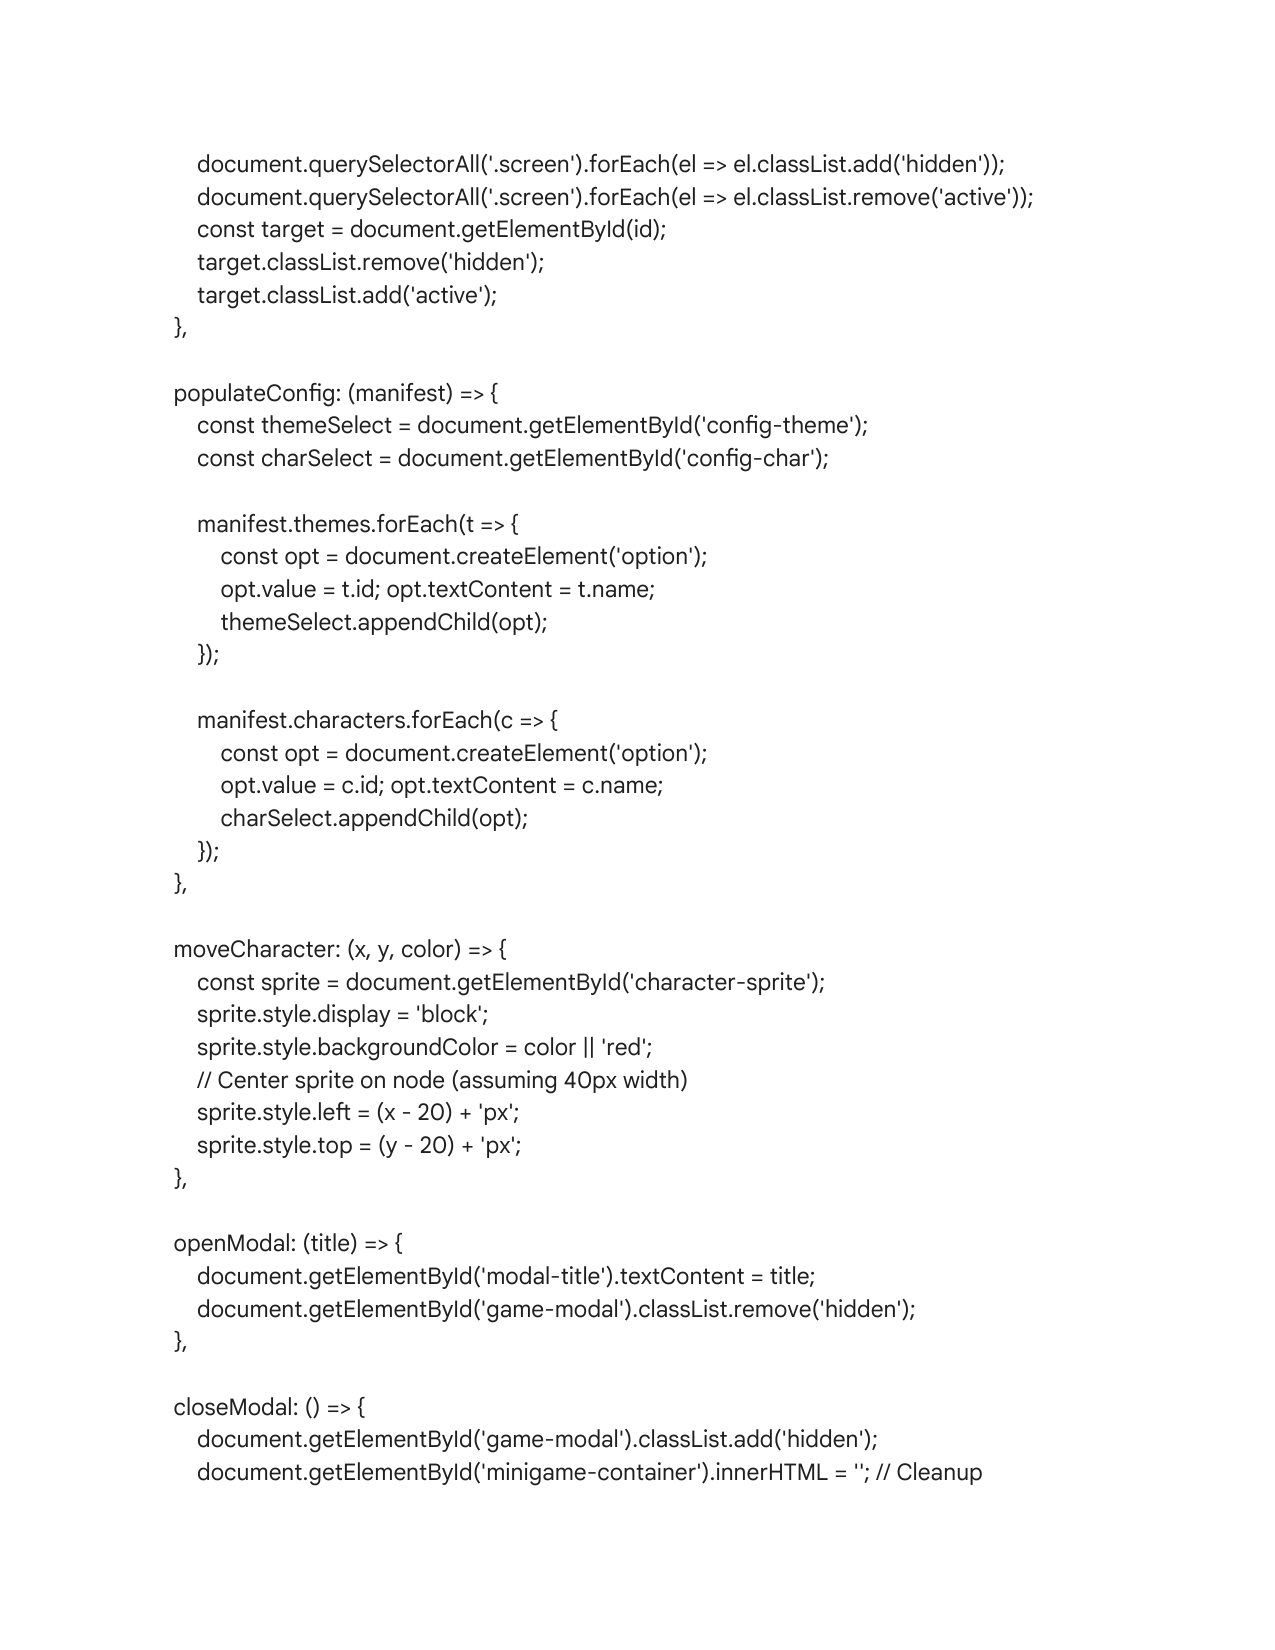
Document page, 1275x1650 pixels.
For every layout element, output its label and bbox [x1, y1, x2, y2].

text [150, 150, 1125, 1487]
